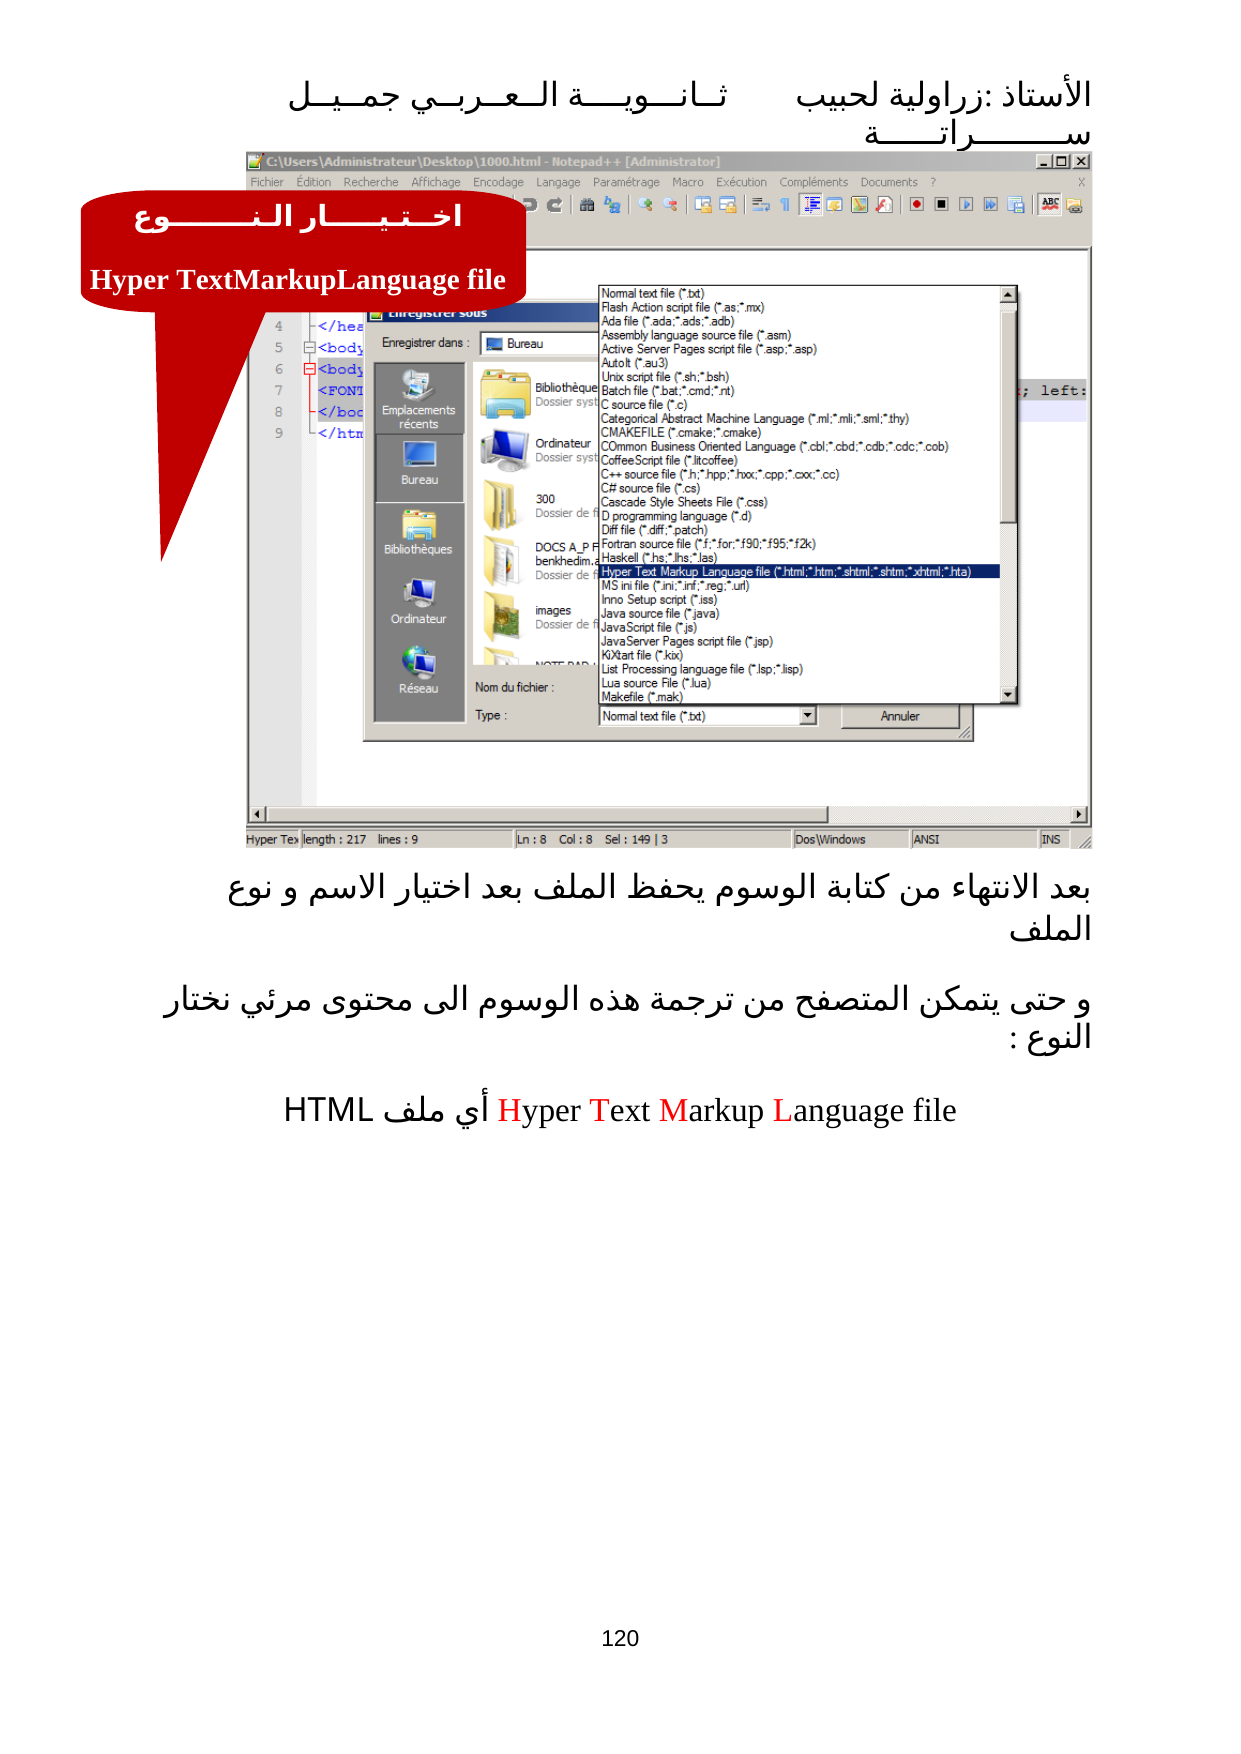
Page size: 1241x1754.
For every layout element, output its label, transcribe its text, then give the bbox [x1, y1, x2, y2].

text بعد الانتهاء من كتابة الوسوم يحفظ الملف بعد اختيار الاسم و نوع الملف [148, 867, 1093, 947]
text و حتى يتمكن المتصفح من ترجمة هذه الوسوم الى محتوى مرئي نختار النوع : [148, 979, 1093, 1056]
text Hyper Text Markup Language file أي ملف HTML [148, 1085, 1093, 1131]
picture [246, 151, 1093, 849]
